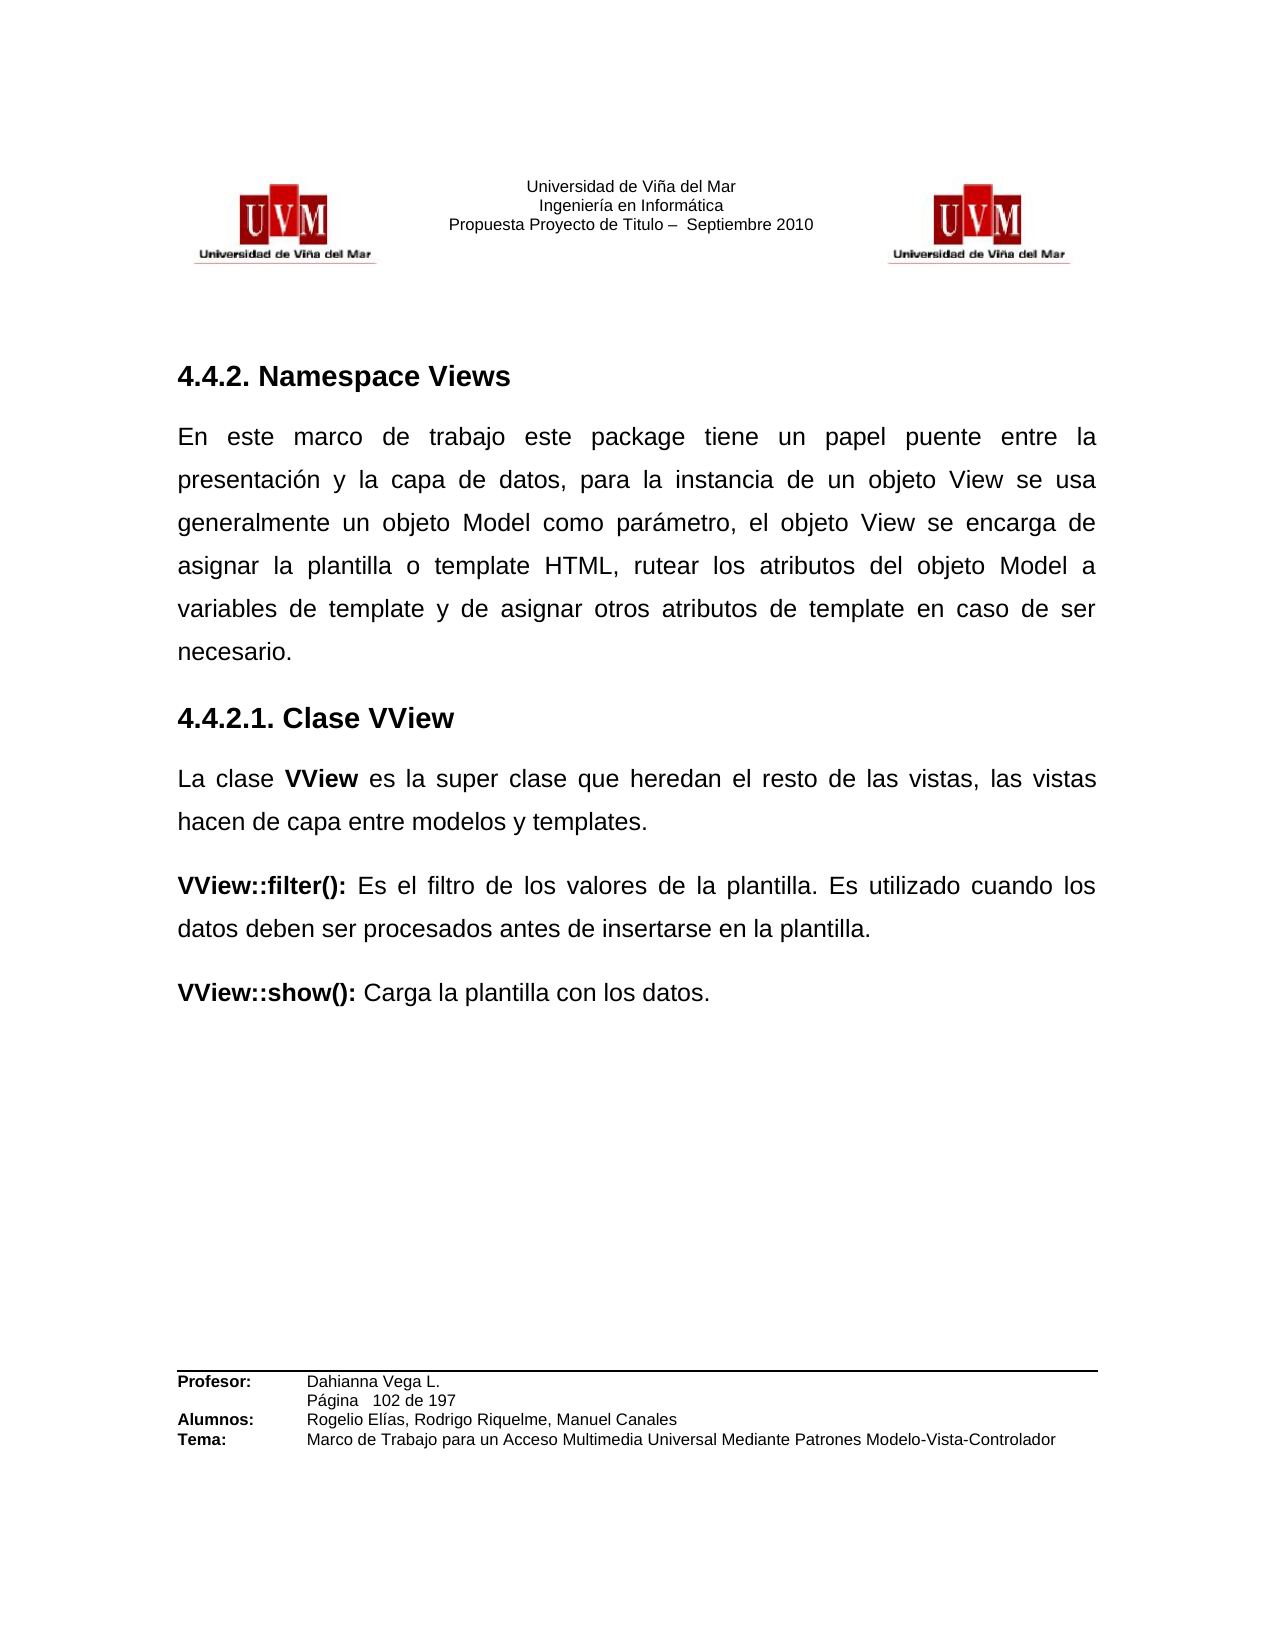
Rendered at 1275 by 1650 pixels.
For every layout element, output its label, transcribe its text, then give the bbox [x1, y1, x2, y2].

picture [871, 176, 1084, 267]
text VView::filter(): Es el filtro de los valores de la plantilla. Es utilizado cuando los datos deben ser procesados antes de insertarse en la plantilla. [177, 871, 1098, 943]
picture [177, 176, 390, 267]
text La clase VViewes la super clase que heredan el resto de las vistas, las vistas hacen de capa entre modelos y templates. [177, 764, 1098, 836]
text En este marco de trabajo este package tiene un papel puente entre la presentación y la capa de datos, para la instancia de un objeto View se usa generalmente un objeto Model como parámetro, el objeto View se encarga de asignar la plantilla o template HTML,rutear los atributos del objeto Model a variables de template y de asignar otros atributos de templateen caso de ser necesario. [177, 422, 1098, 666]
subtitle 4.4.2. NamespaceViews [177, 359, 1098, 392]
subtitle 4.4.2.1. Clase VView [177, 701, 1098, 735]
text VView::show(): Carga la plantilla con los datos. [177, 978, 1098, 1007]
